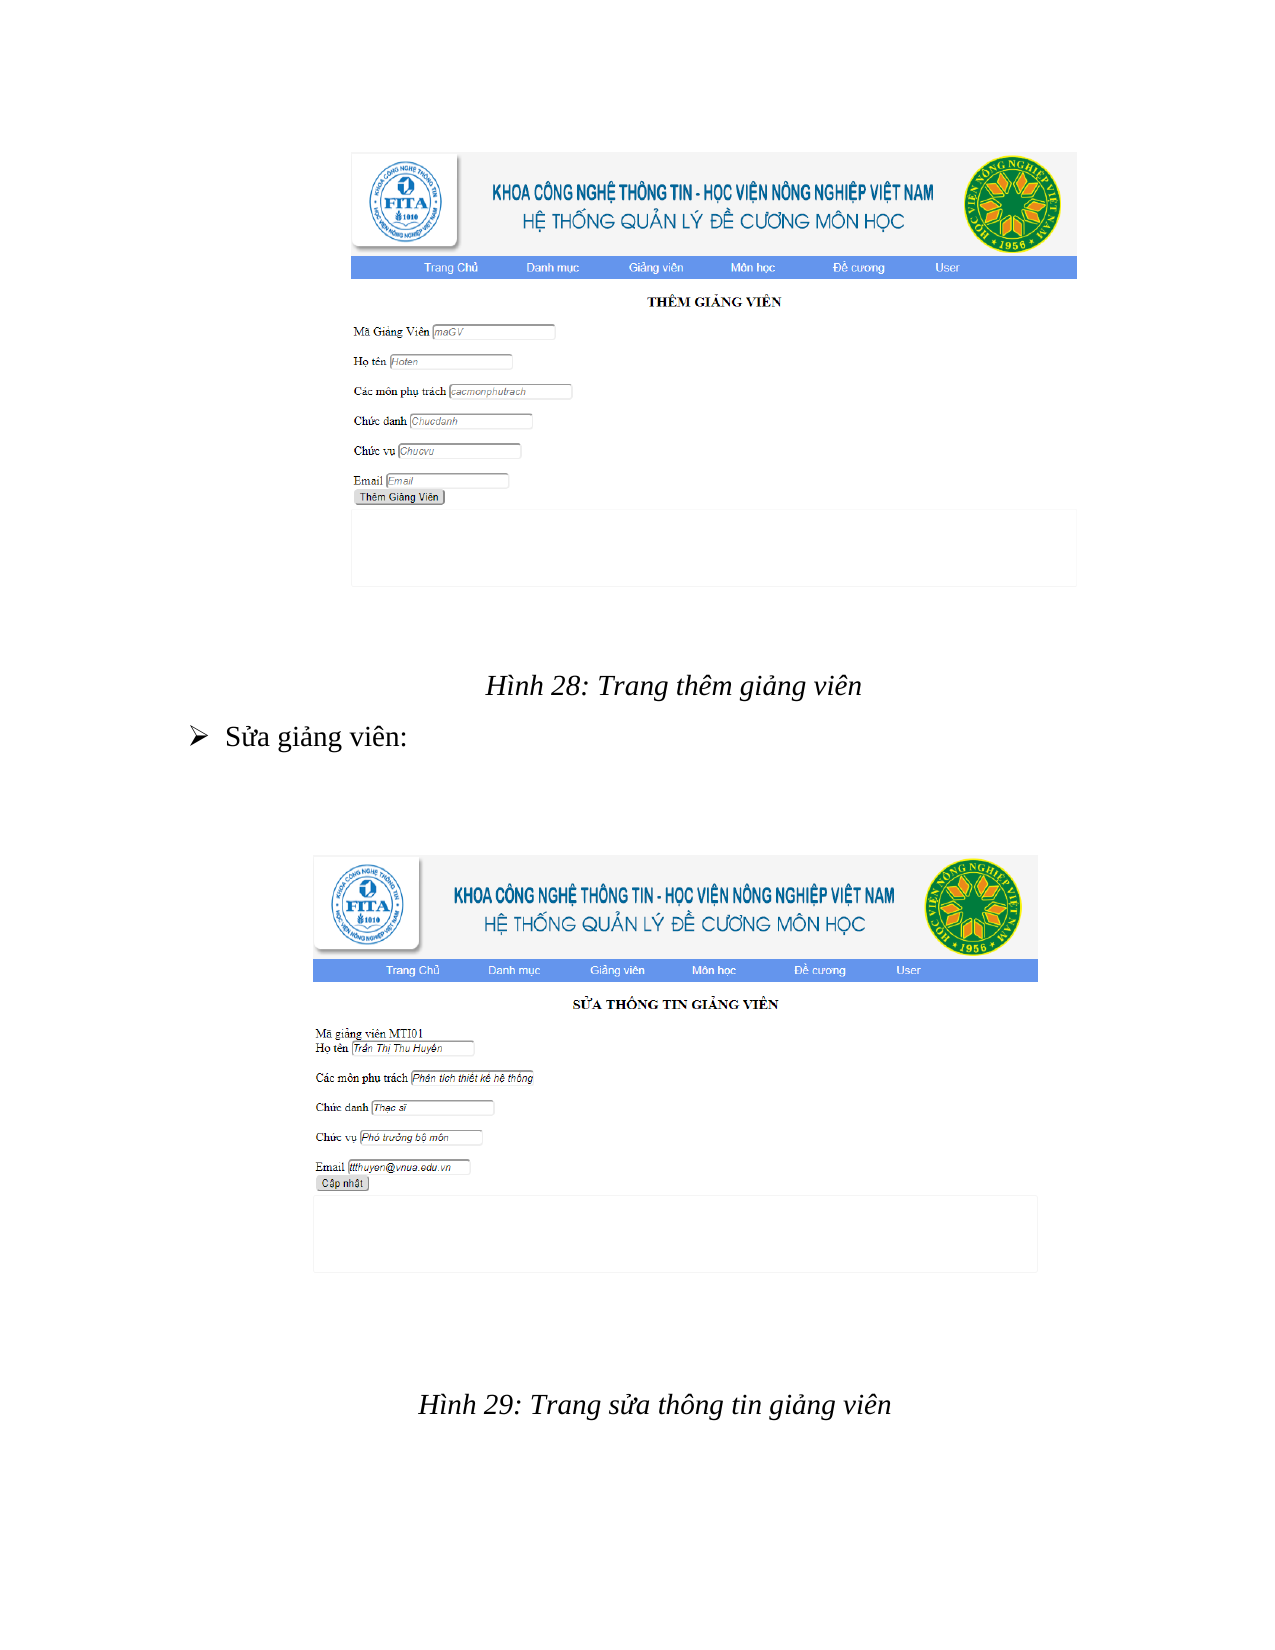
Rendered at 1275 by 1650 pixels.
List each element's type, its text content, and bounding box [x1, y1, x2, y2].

list Sửa giảng viên: [187, 719, 1125, 752]
text Hình 29: Trang sửa thông tin giảng viên [187, 1387, 1125, 1421]
list Hình 28: Trang thêm giảng viên [225, 668, 1125, 702]
picture [187, 852, 1163, 1357]
picture [225, 150, 1200, 655]
